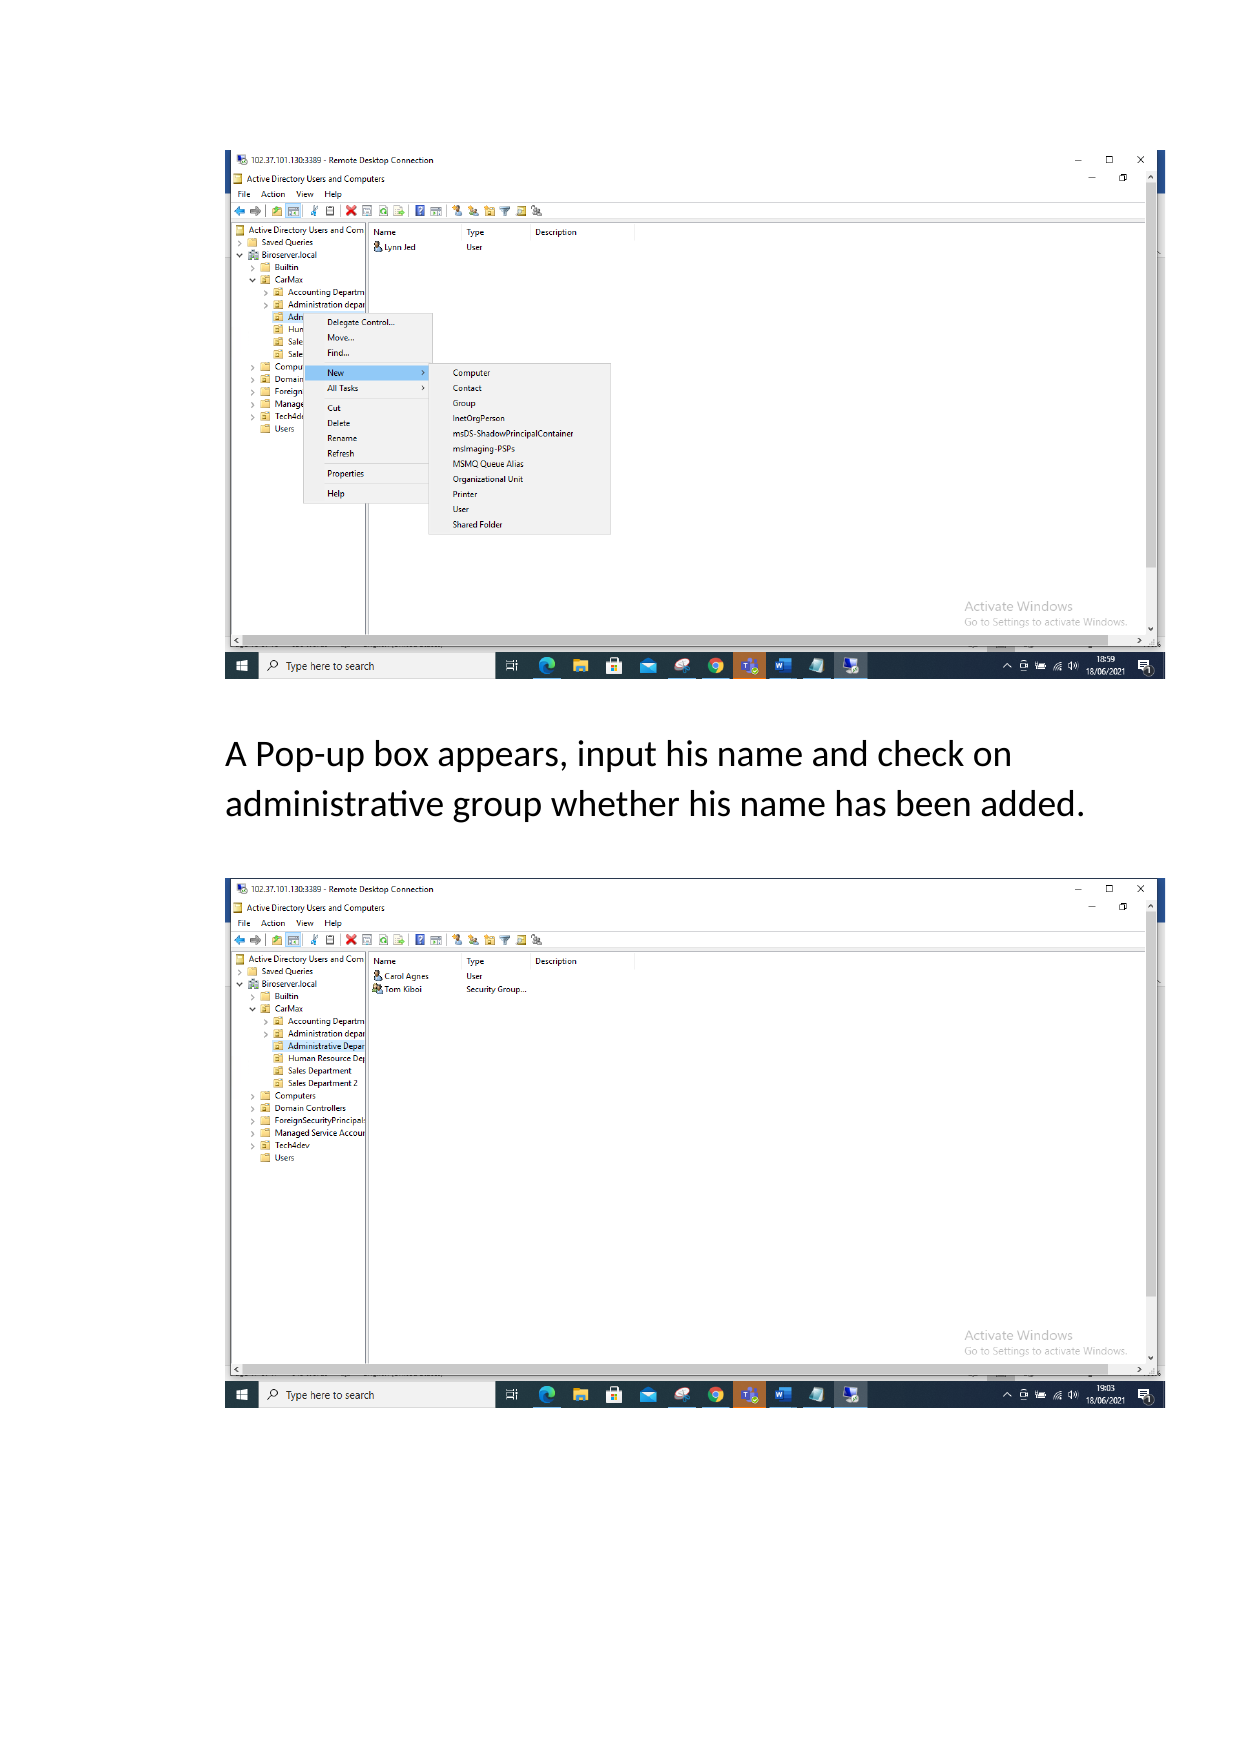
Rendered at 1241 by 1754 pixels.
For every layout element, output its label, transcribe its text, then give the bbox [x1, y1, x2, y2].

list A Pop-up box appears, input his name and check on administrative group whether his name has been added. [225, 730, 1090, 826]
picture [225, 878, 1166, 1408]
picture [225, 150, 1166, 679]
